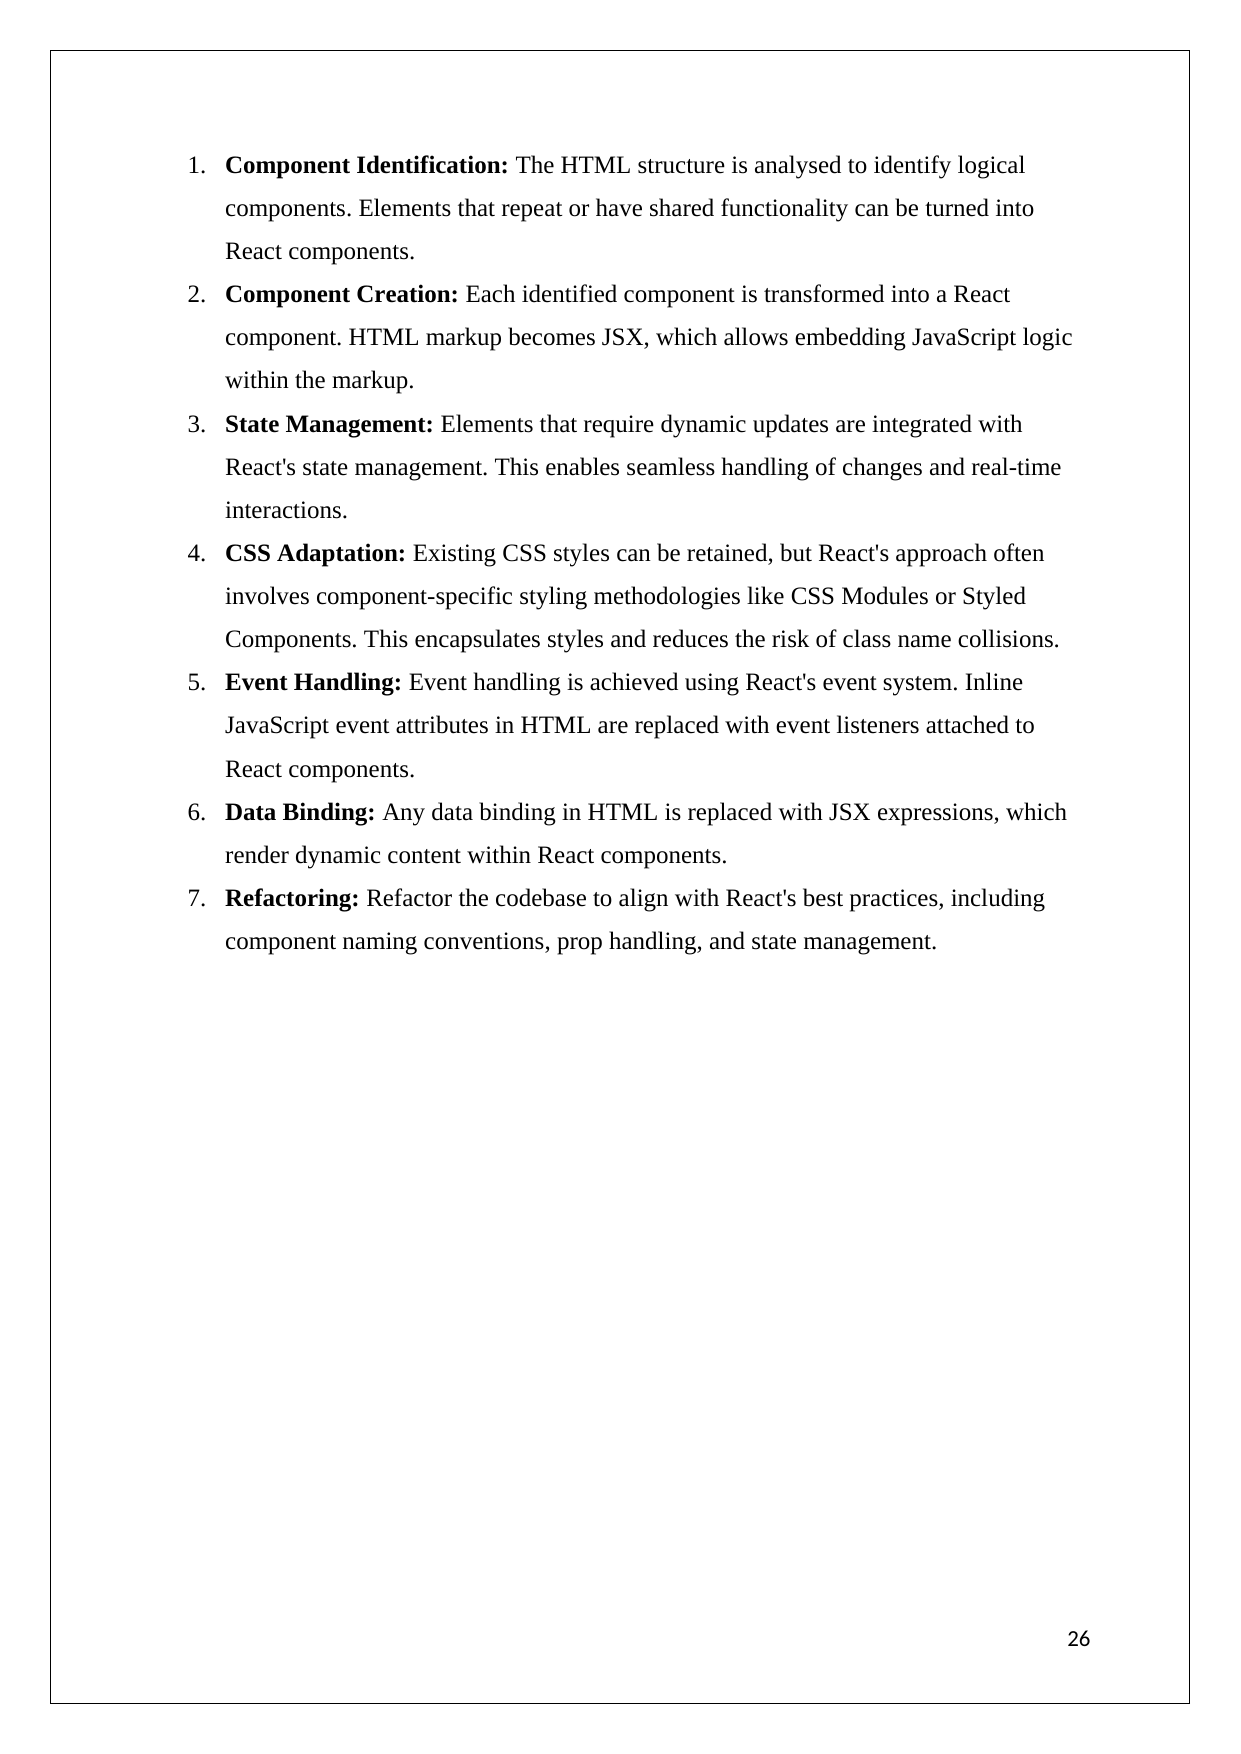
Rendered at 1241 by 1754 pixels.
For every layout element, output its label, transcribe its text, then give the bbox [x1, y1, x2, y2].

list Component Creation: Each identified component is transformed into a React component. HTML markup becomes JSX, which allows embedding JavaScript logic within the markup. [187, 279, 1090, 394]
list Component Identification: The HTML structure is analysed to identify logical components. Elements that repeat or have shared functionality can be turned into React components. [187, 150, 1090, 265]
list Data Binding: Any data binding in HTML is replaced with JSX expressions, which render dynamic content within React components. [187, 797, 1090, 869]
list Refactoring: Refactor the codebase to align with React's best practices, including component naming conventions, prop handling, and state management. [187, 883, 1090, 955]
list CSS Adaptation: Existing CSS styles can be retained, but React's approach often involves component-specific styling methodologies like CSS Modules or Styled Components. This encapsulates styles and reduces the risk of class name collisions. [187, 538, 1090, 653]
list Event Handling: Event handling is achieved using React's event system. Inline JavaScript event attributes in HTML are replaced with event listeners attached to React components. [187, 667, 1090, 782]
list State Management: Elements that require dynamic updates are integrated with React's state management. This enables seamless handling of changes and real-time interactions. [187, 409, 1090, 524]
